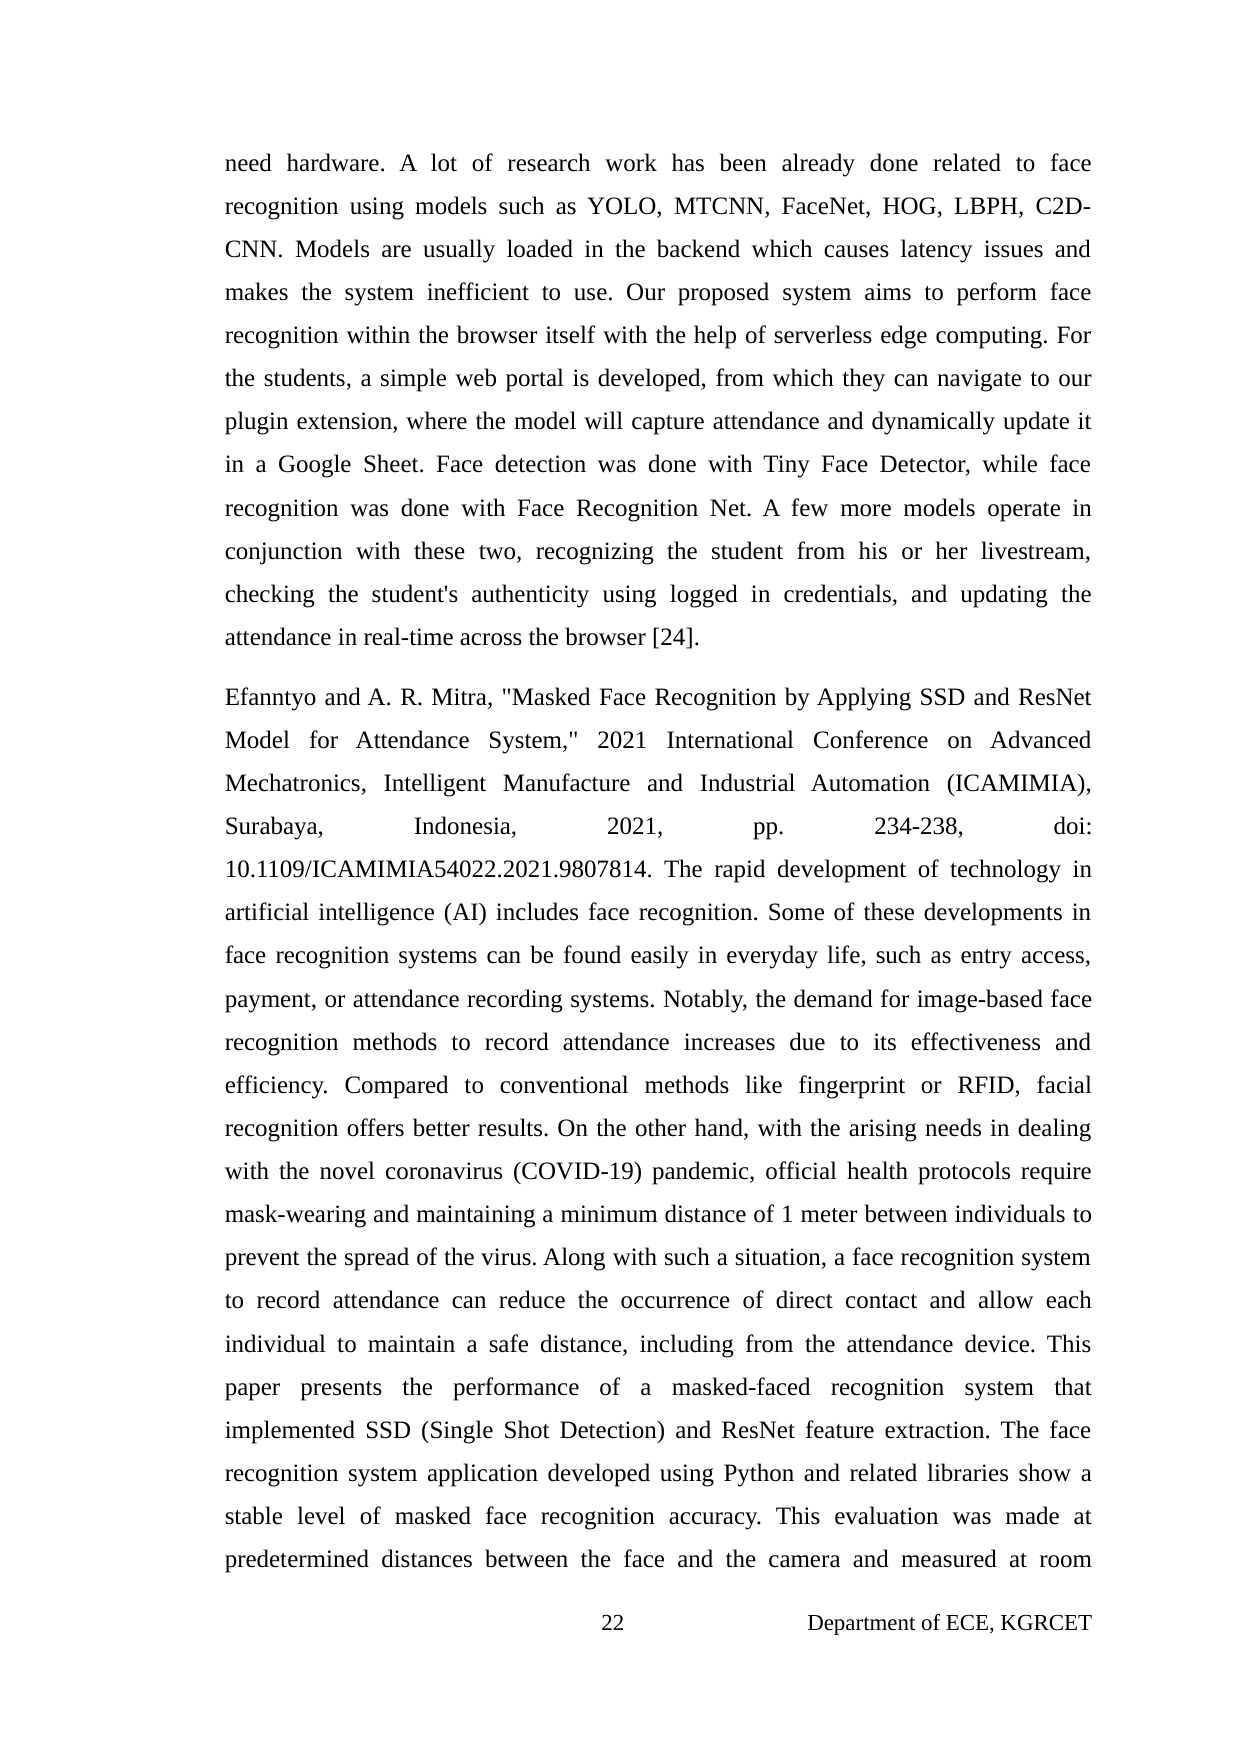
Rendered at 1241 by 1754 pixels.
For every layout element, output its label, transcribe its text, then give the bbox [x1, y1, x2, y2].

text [224, 1481, 1092, 1573]
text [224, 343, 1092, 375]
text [224, 148, 1092, 213]
